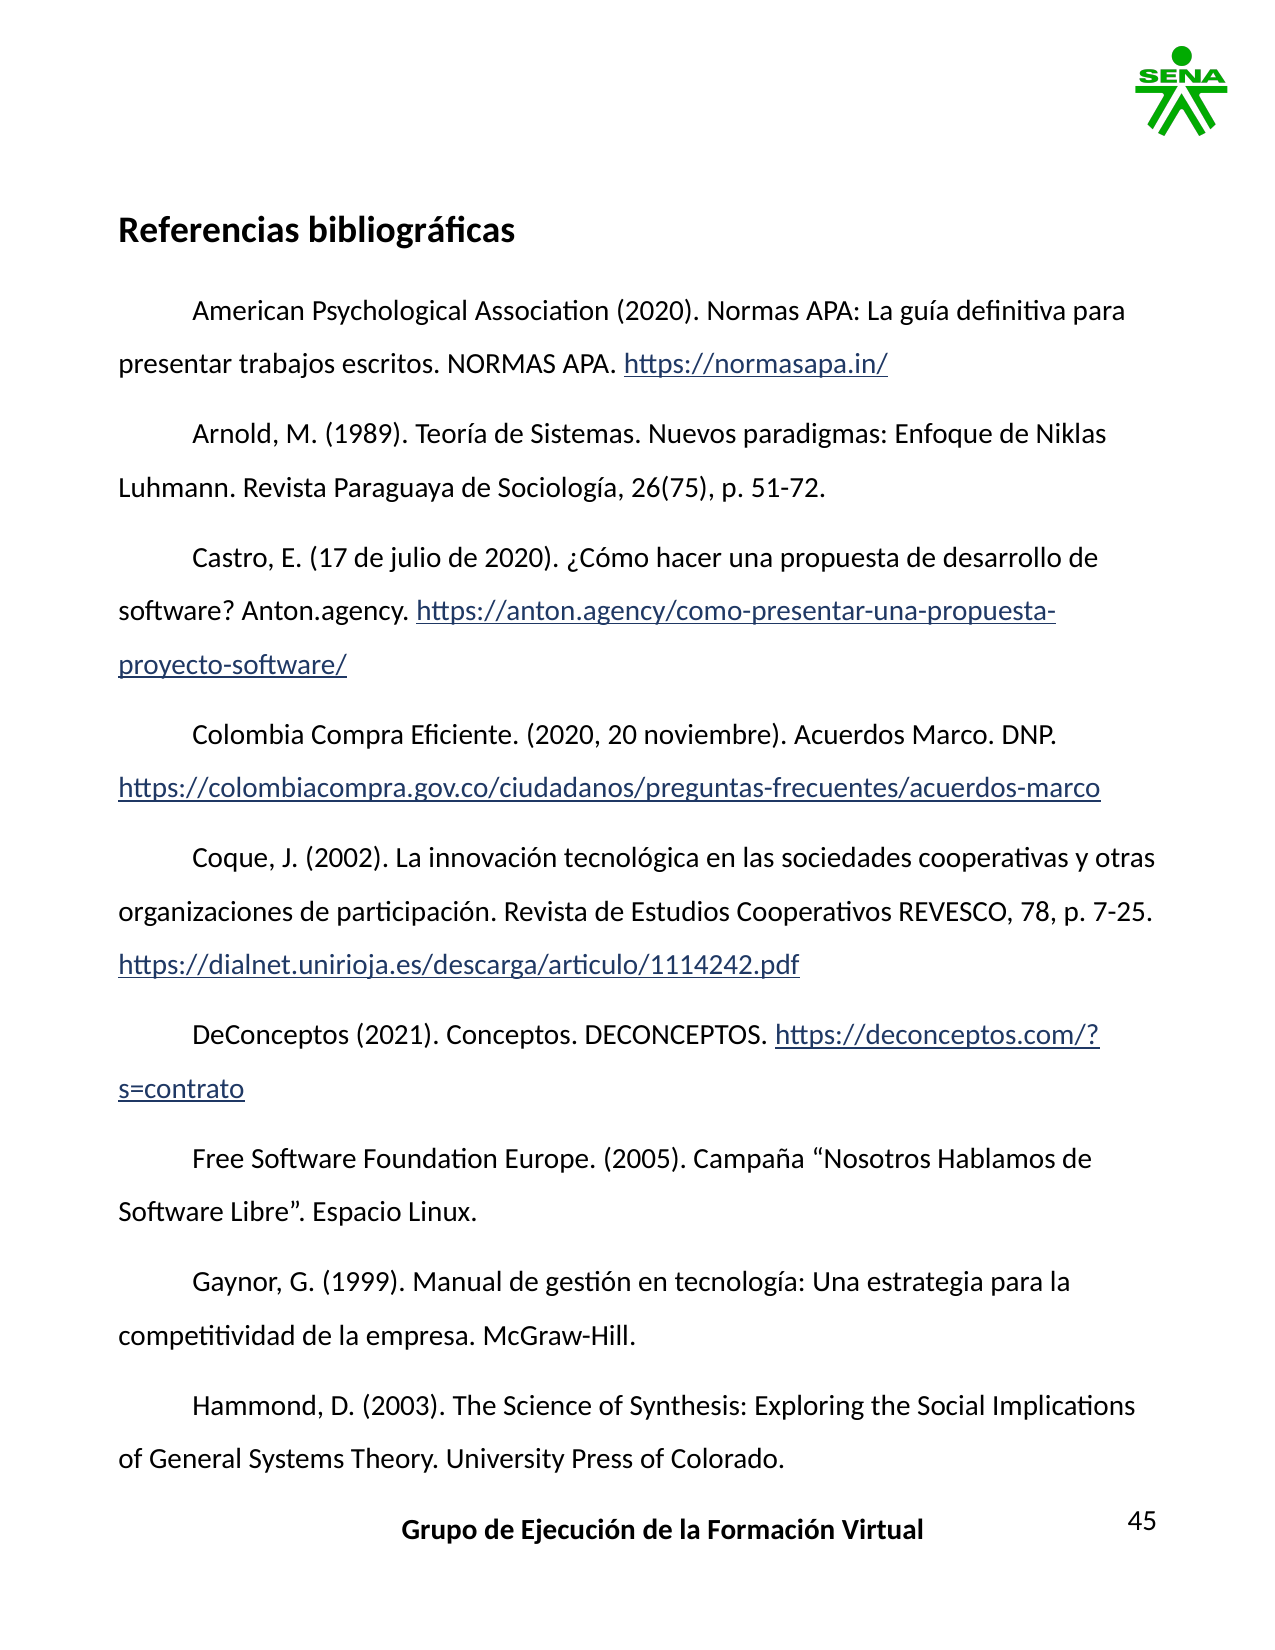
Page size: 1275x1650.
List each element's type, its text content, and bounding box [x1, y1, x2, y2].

text Colombia Compra Eficiente. (2020, 20 noviembre). Acuerdos Marco. DNP. https://colombiacompra.gov.co/ciudadanos/preguntas-frecuentes/acuerdos-marco [118, 716, 1157, 805]
text Coque, J. (2002). La innovación tecnológica en las sociedades cooperativas y otras organizaciones de participación. Revista de Estudios Cooperativos REVESCO, 78, p. 7-25. https://dialnet.unirioja.es/descarga/articulo/1114242.pdf [118, 839, 1157, 982]
text Arnold, M. (1989). Teoría de Sistemas. Nuevos paradigmas: Enfoque de Niklas Luhmann. Revista Paraguaya de Sociología, 26(75), p. 51-72. [118, 415, 1157, 504]
text Gaynor, G. (1999). Manual de gestión en tecnología: Una estrategia para la competitividad de la empresa. McGraw-Hill. [118, 1263, 1157, 1352]
text Free Software Foundation Europe. (2005). Campaña “Nosotros Hablamos de Software Libre”. Espacio Linux. [118, 1140, 1157, 1229]
text Referencias bibliográficas [118, 206, 1157, 252]
text Castro, E. (17 de julio de 2020). ¿Cómo hacer una propuesta de desarrollo de software? Anton.agency. https://anton.agency/como-presentar-una-propuesta-proyecto-software/ [118, 539, 1157, 681]
picture [1135, 46, 1228, 136]
text DeConceptos (2021). Conceptos. DECONCEPTOS. https://deconceptos.com/?s=contrato [118, 1016, 1157, 1105]
text American Psychological Association (2020). Normas APA: La guía definitiva para presentar trabajos escritos. NORMAS APA. https://normasapa.in/ [118, 292, 1157, 381]
